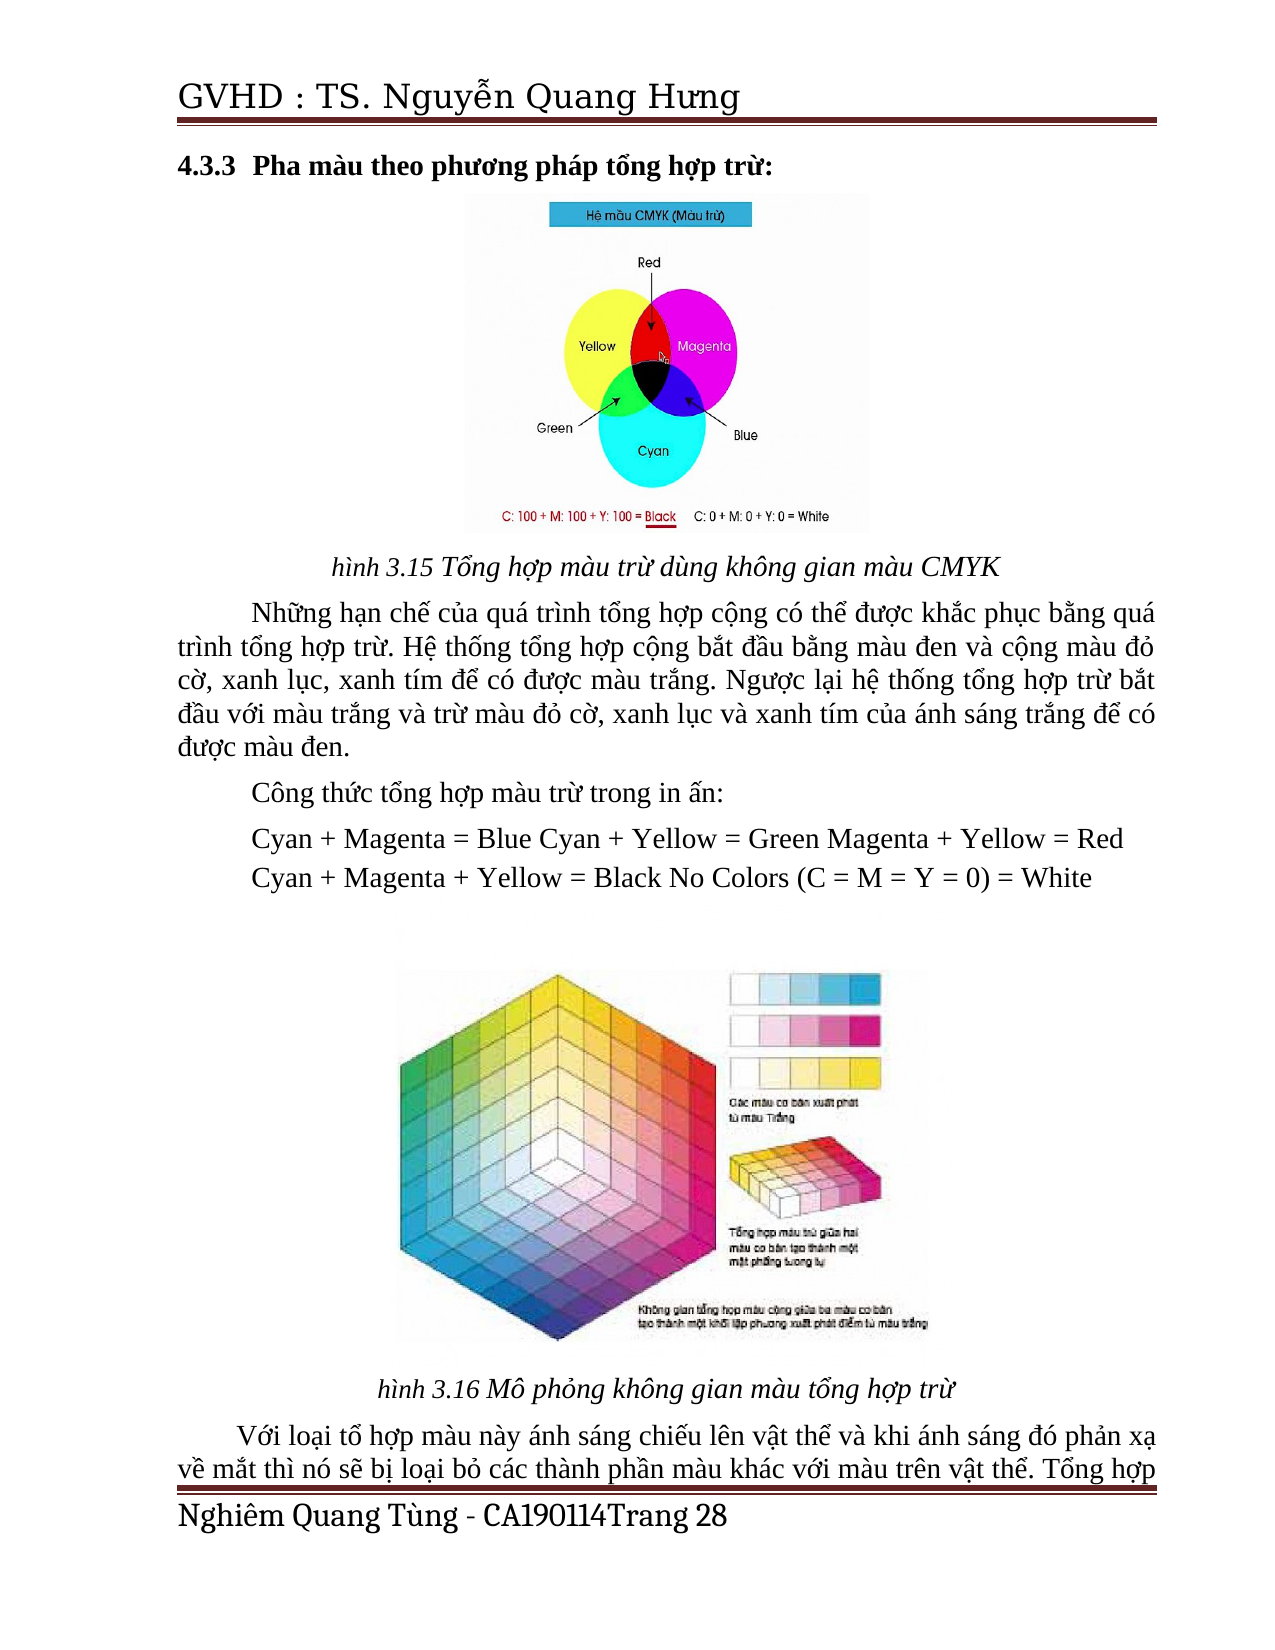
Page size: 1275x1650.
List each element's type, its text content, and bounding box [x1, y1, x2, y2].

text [177, 1418, 1157, 1485]
text Cyan + Magenta = Blue Cyan + Yellow = Green Magenta + Yellow = Red Cyan + Magenta + Yellow = Black No Colors (C = M = Y = 0) = White [251, 822, 1157, 894]
picture [381, 898, 953, 1368]
text Những hạn chế của quá trình tổng hợp cộng có thể được khắc phục bằng quá trình tổng hợp trừ. Hệ thống tổng hợp cộng bắt đầu bằng màu đen và cộng màu đỏ cờ, xanh lục, xanh tím để có được màu trắng. Ngược lại hệ thống tổng hợp trừ bắt đầu với màu trắng và trừ màu đỏ cờ, xanh lục và xanh tím của ánh sáng trắng để có được màu đen. [177, 595, 1157, 763]
picture [464, 193, 870, 533]
text Công thức tổng hợp màu trừ trong in ấn: [177, 776, 1157, 809]
subtitle Pha màu theo phương pháp tổng hợp trừ: [177, 148, 1157, 181]
